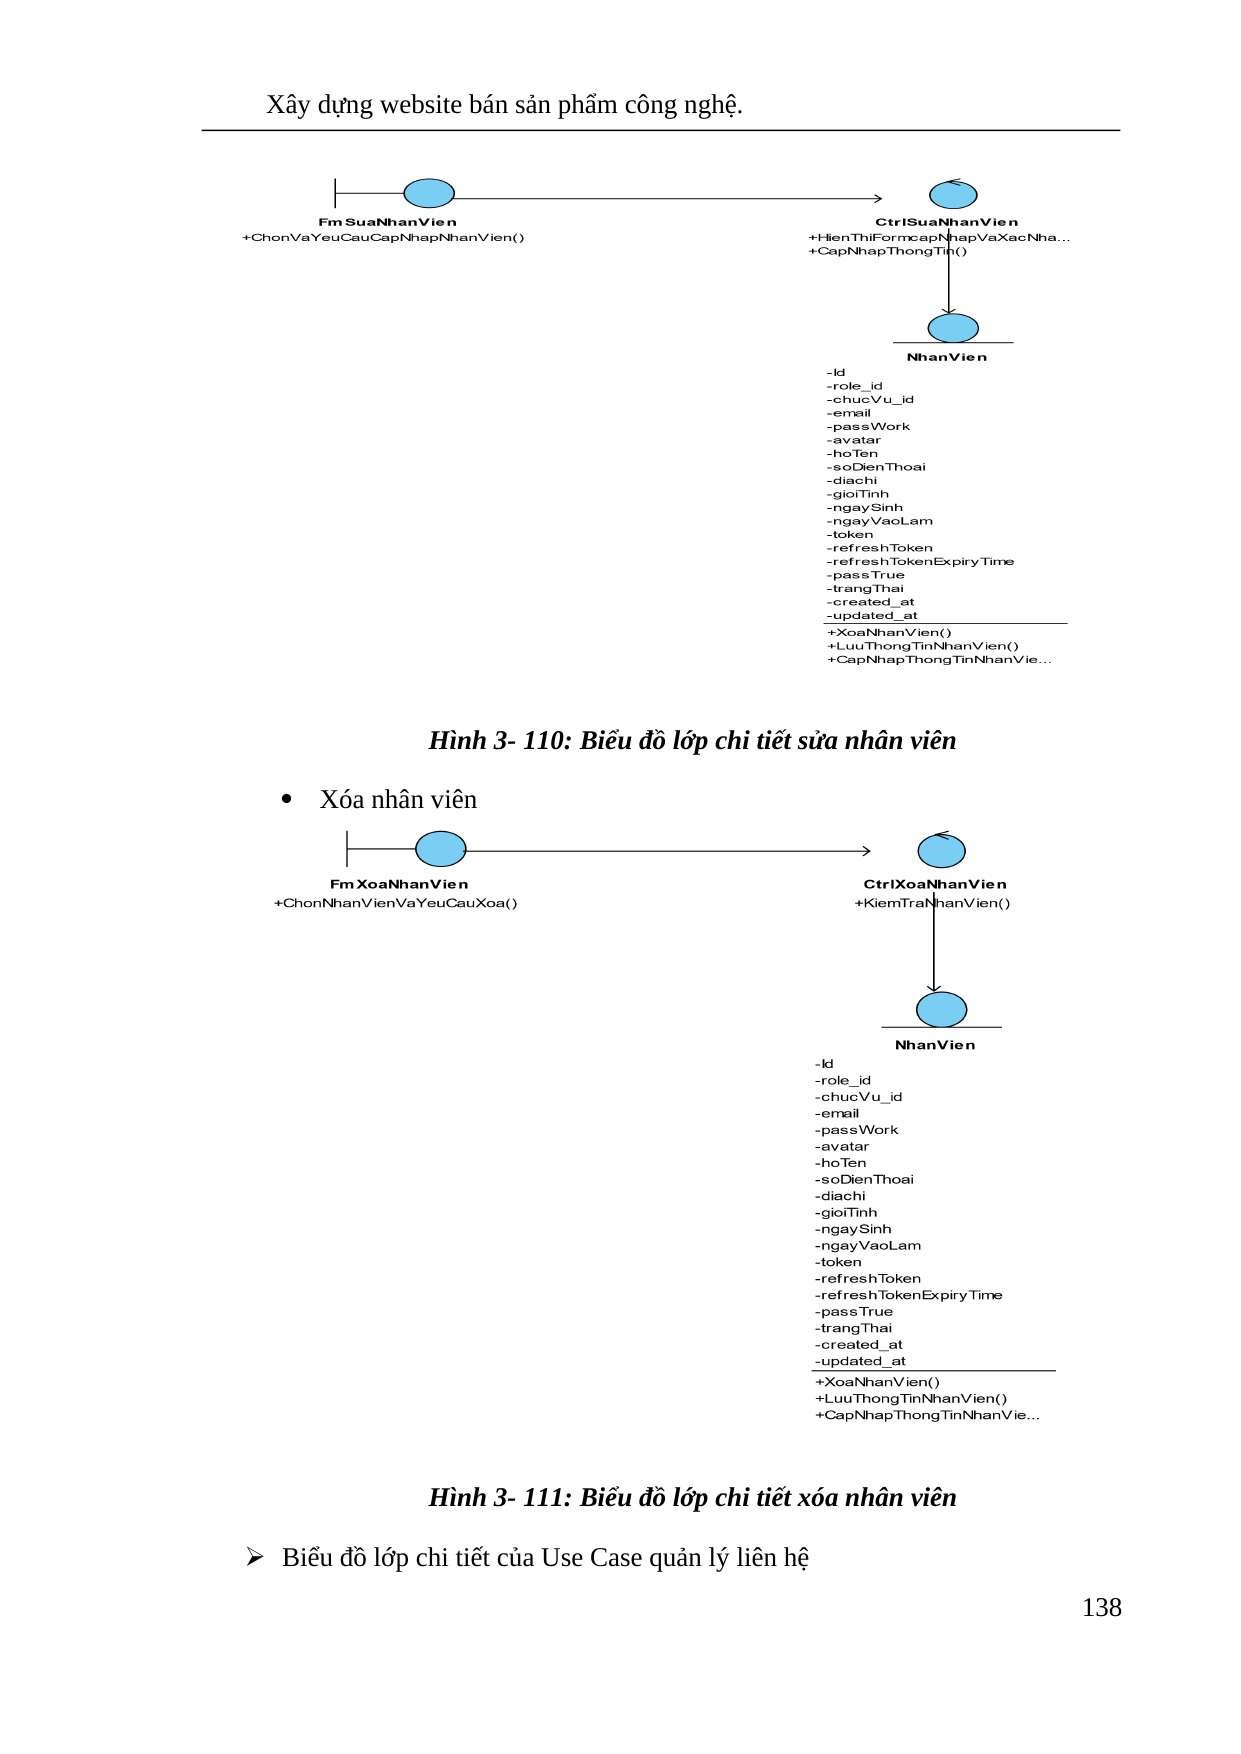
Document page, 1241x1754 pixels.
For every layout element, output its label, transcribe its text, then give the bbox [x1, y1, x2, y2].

picture [267, 830, 1062, 1429]
list Xóa nhân viên [282, 783, 1122, 814]
list Biểu đồ lớp chi tiết của Use Case quản lý liên hệ [244, 1541, 1122, 1572]
picture [235, 177, 1094, 671]
